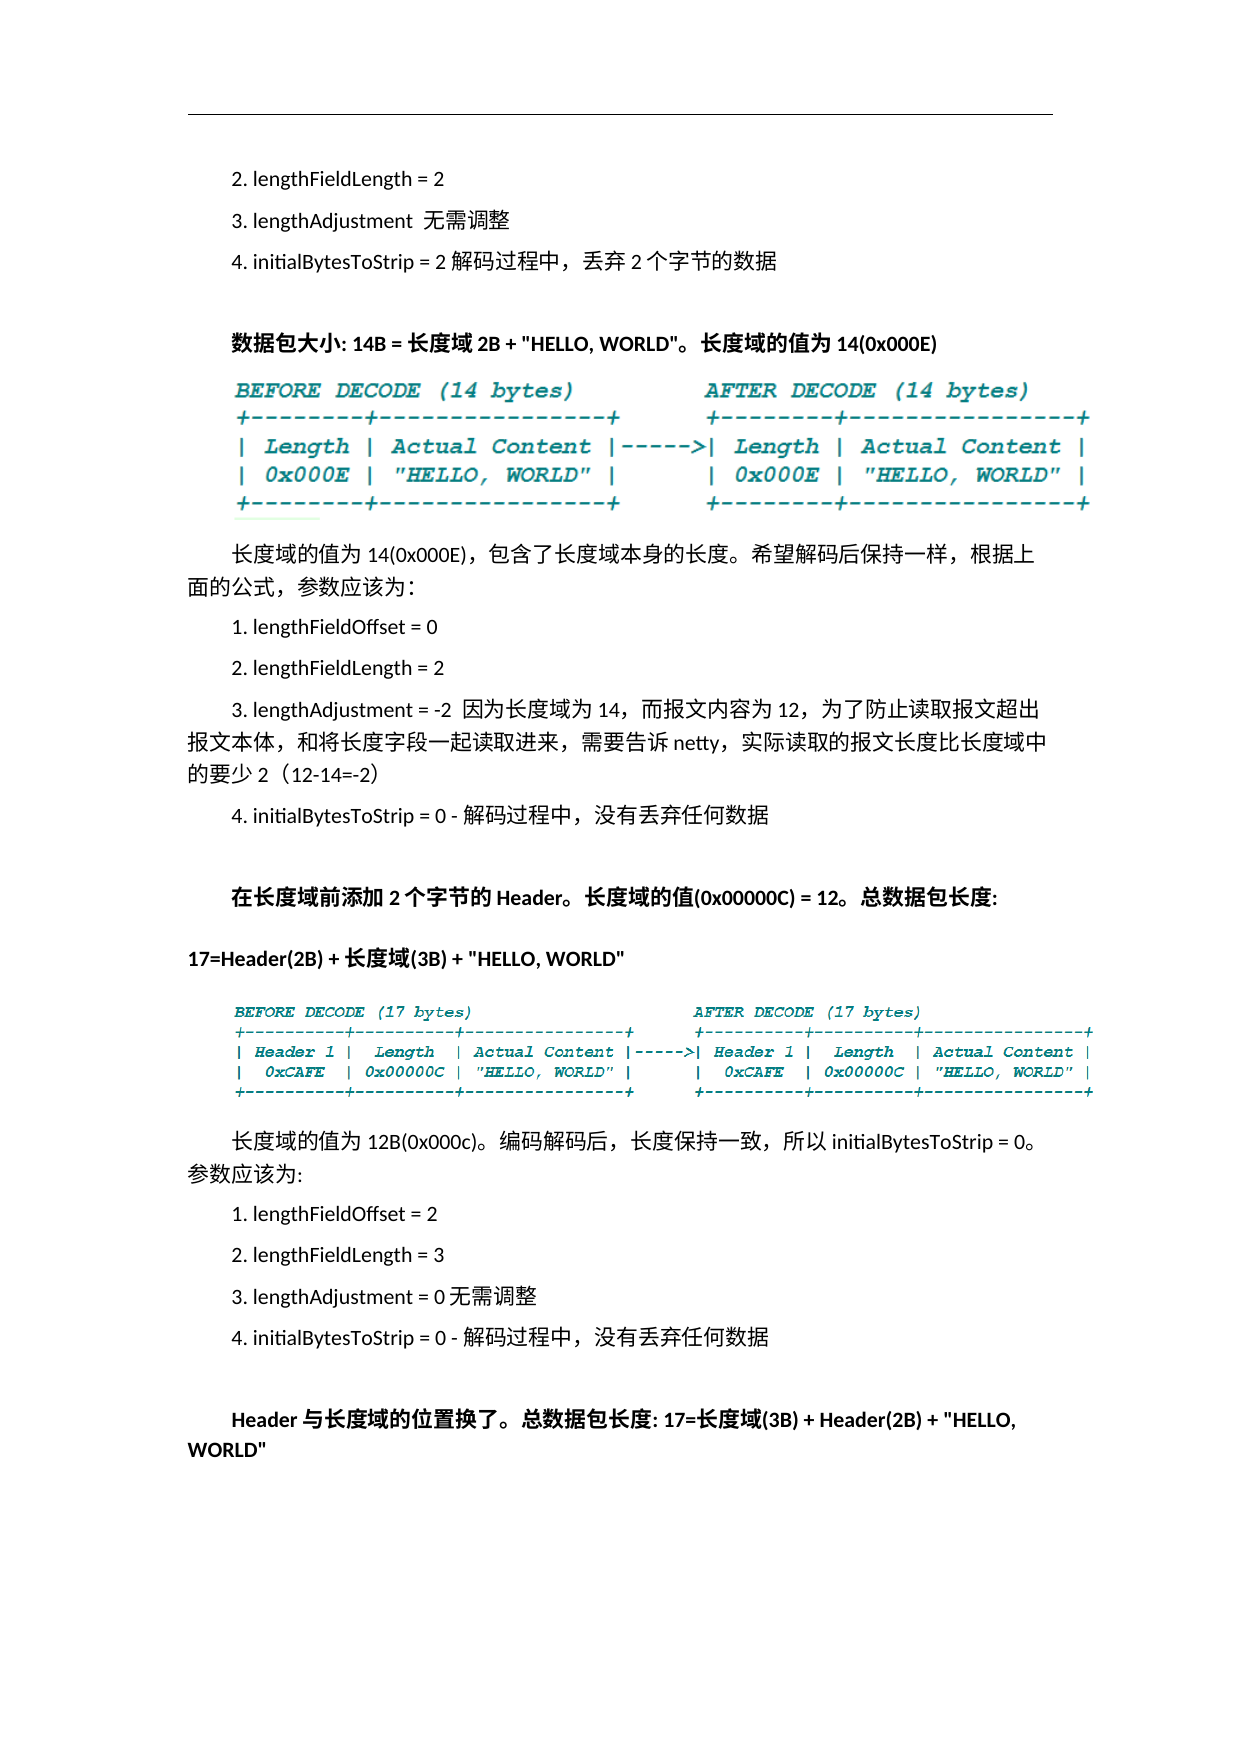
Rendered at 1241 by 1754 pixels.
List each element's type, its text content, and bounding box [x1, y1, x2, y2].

text 4. initialBytesToStrip = 0 - 解码过程中，没有丢弃任何数据 [187, 1319, 1053, 1352]
text 长度域的值为14(0x000E)，包含了长度域本身的长度。希望解码后保持一样，根据上面的公式，参数应该为： [187, 537, 1053, 602]
text 4. initialBytesToStrip = 2 解码过程中，丢弃2个字节的数据 [187, 244, 1053, 276]
text 2. lengthFieldLength = 2 [187, 651, 1053, 684]
text 1. lengthFieldOffset = 2 [187, 1197, 1053, 1229]
text 3. lengthAdjustment = 0无需调整 [187, 1279, 1053, 1311]
text 在长度域前添加2个字节的Header。长度域的值(0x00000C) = 12。总数据包长度: 17=Header(2B) + 长度域(3B) + "HELLO, WORLD" [187, 879, 1053, 977]
text 3. lengthAdjustment = -2 因为长度域为14，而报文内容为12，为了防止读取报文超出报文本体，和将长度字段一起读取进来，需要告诉netty，实际读取的报文长度比长度域中的要少2（12-14=-2） [187, 692, 1053, 789]
picture [231, 1000, 1097, 1101]
text 3. lengthAdjustment 无需调整 [187, 203, 1053, 235]
text 2. lengthFieldLength = 2 [187, 162, 1053, 194]
text 数据包大小: 14B = 长度域2B + "HELLO, WORLD"。长度域的值为14(0x000E) [187, 325, 1053, 358]
text 1. lengthFieldOffset = 0 [187, 610, 1053, 643]
text 2. lengthFieldLength = 3 [187, 1238, 1053, 1270]
text 长度域的值为12B(0x000c)。编码解码后，长度保持一致，所以initialBytesToStrip = 0。参数应该为: [187, 1124, 1053, 1189]
text 4. initialBytesToStrip = 0 - 解码过程中，没有丢弃任何数据 [187, 798, 1053, 830]
picture [231, 375, 1097, 520]
text Header与长度域的位置换了。总数据包长度: 17=长度域(3B) + Header(2B) + "HELLO, WORLD" [187, 1401, 1053, 1466]
